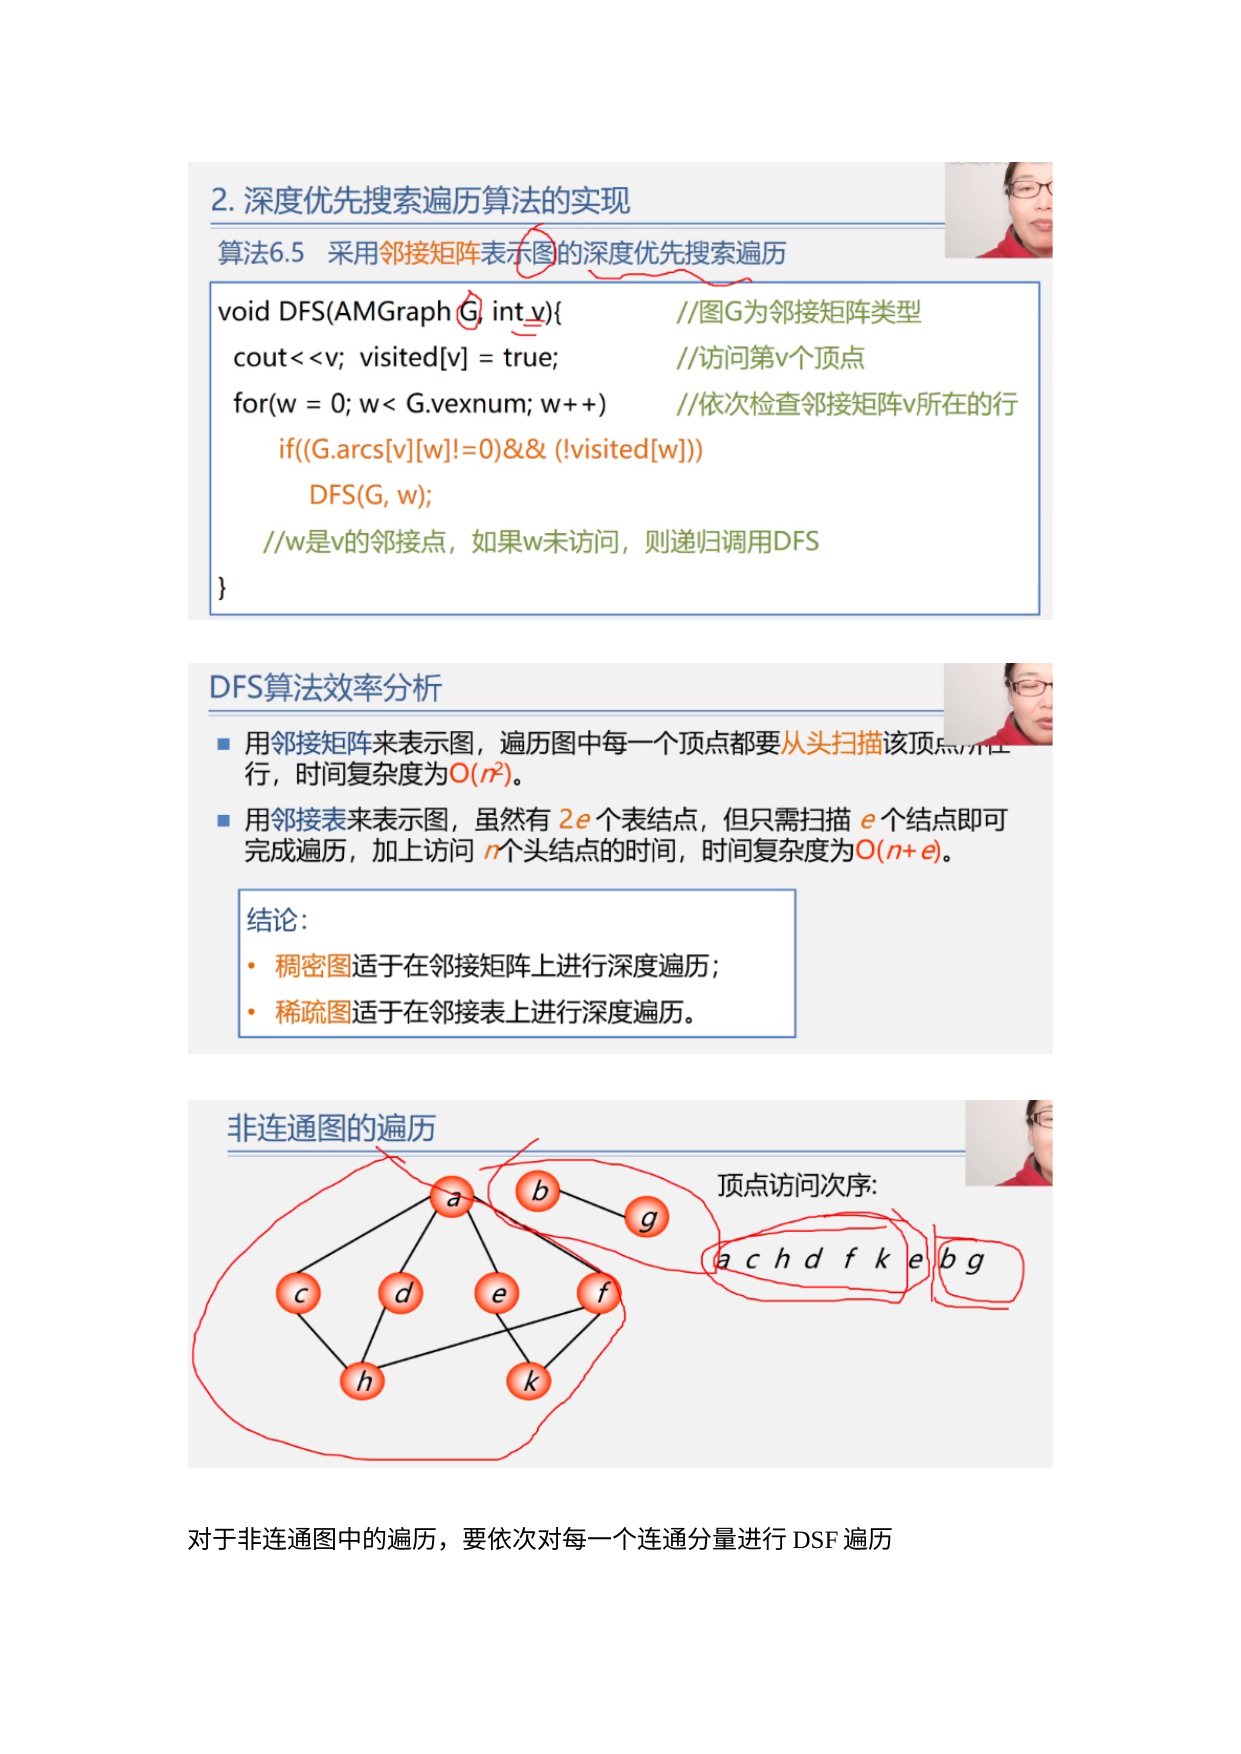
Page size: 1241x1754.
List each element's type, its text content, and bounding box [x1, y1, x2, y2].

picture [187, 1100, 1053, 1468]
picture [187, 663, 1053, 1054]
text 对于非连通图中的遍历，要依次对每一个连通分量进行DSF遍历 [187, 1505, 1053, 1570]
picture [187, 162, 1053, 620]
